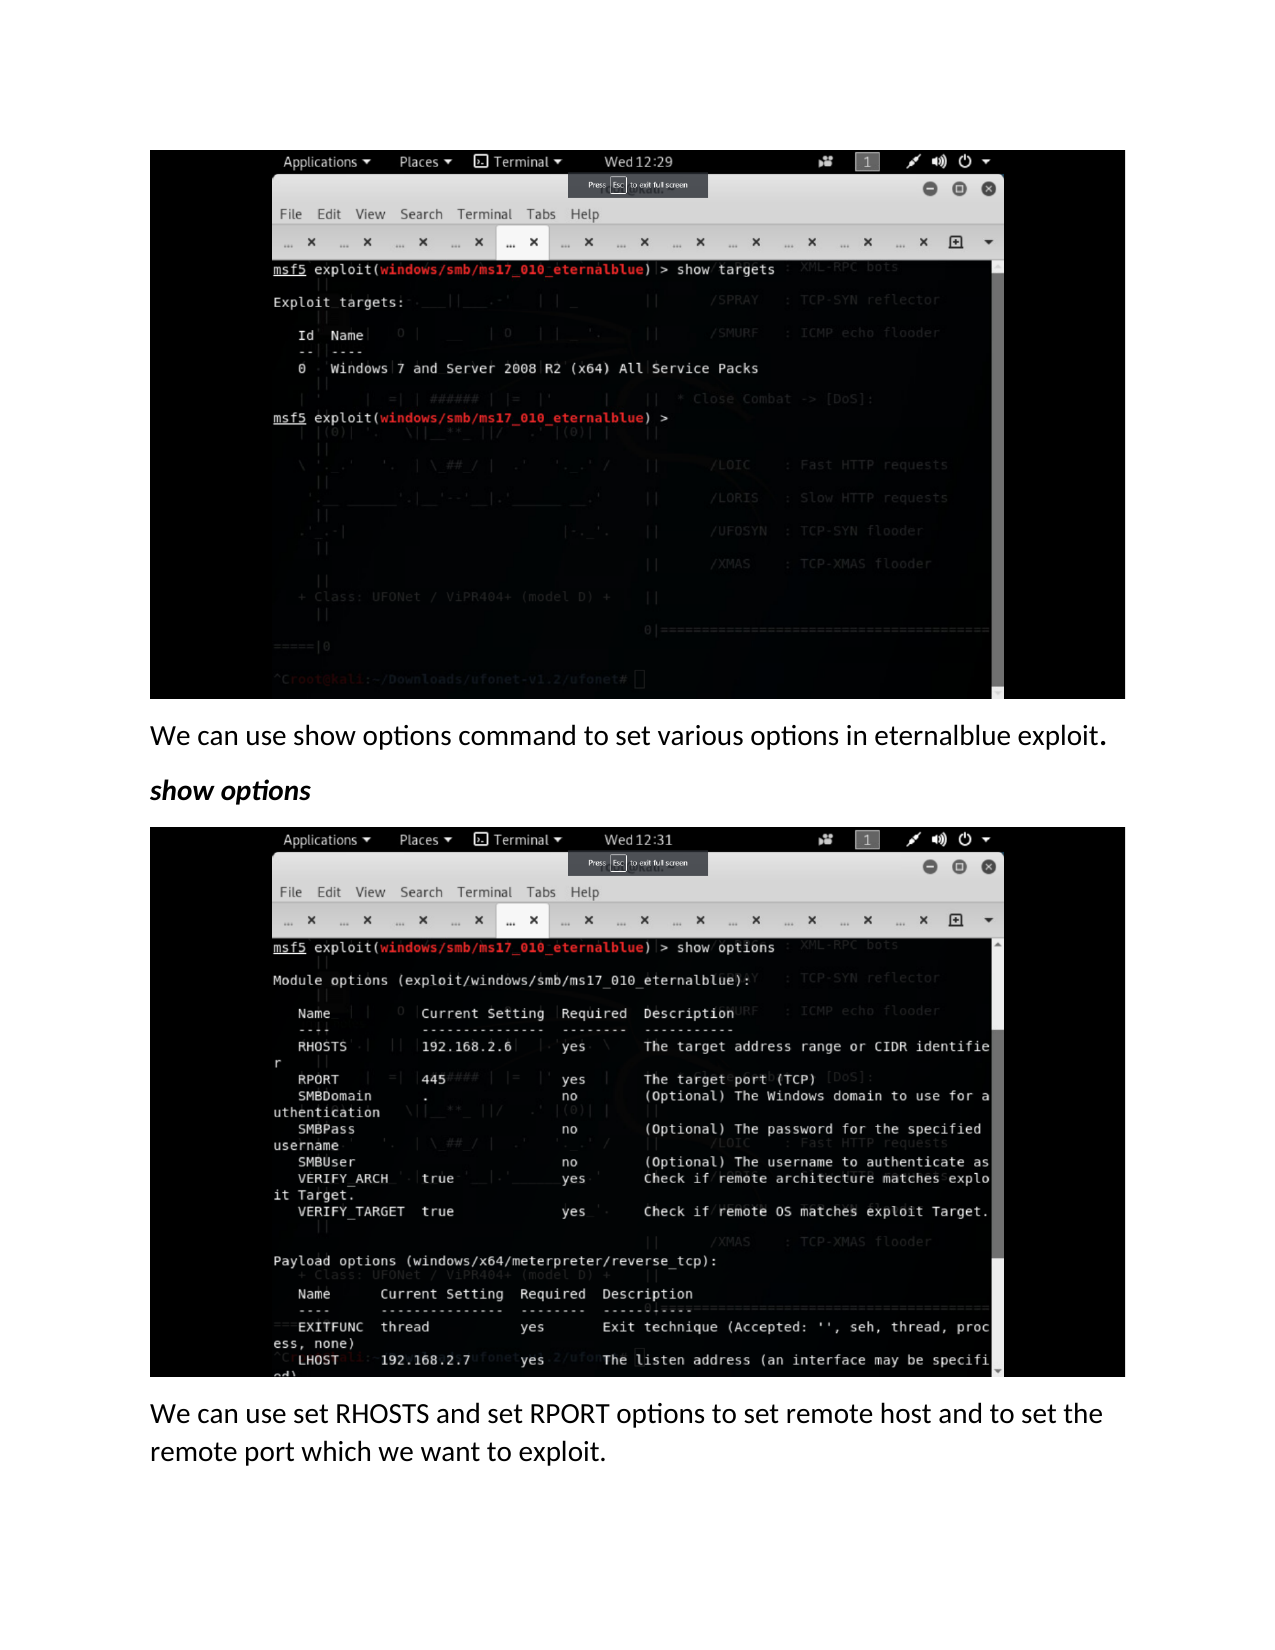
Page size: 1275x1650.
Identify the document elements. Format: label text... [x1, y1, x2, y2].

picture [150, 827, 1125, 1377]
text We can use show options command to set various options in eternalblue exploit. [150, 717, 1125, 753]
text We can use set RHOSTS and set RPORT options to set remote host and to set the remote port which we want to exploit. [150, 1395, 1125, 1469]
text show options [150, 772, 1125, 808]
picture [150, 150, 1125, 699]
